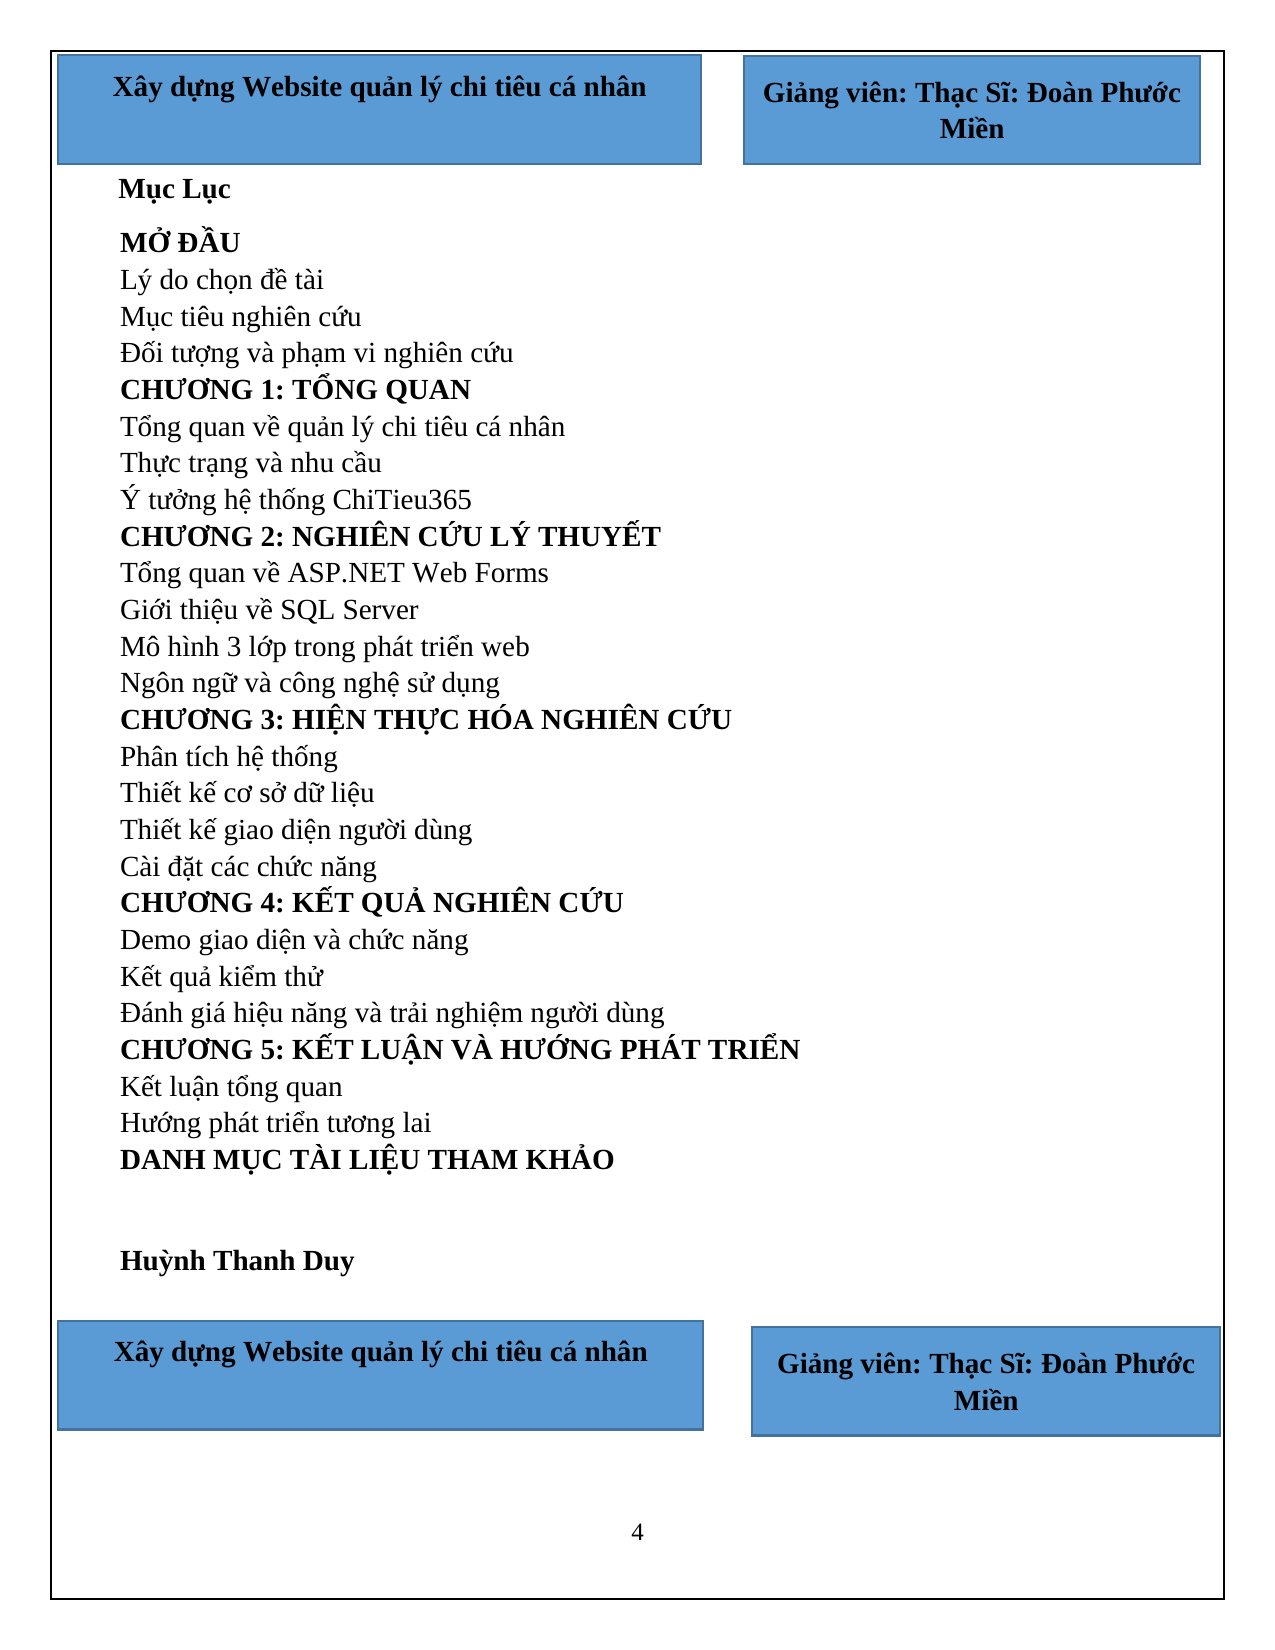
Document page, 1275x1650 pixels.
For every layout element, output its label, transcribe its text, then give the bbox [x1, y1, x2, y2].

table_cell CHƯƠNG 2: NGHIÊN CỨU LÝ THUYẾT [118, 517, 808, 554]
table_cell CHƯƠNG 4: KẾT QUẢ NGHIÊN CỨU [118, 884, 808, 920]
table_cell Mục tiêu nghiên cứu [118, 297, 808, 334]
table_cell CHƯƠNG 1: TỔNG QUAN [118, 370, 808, 407]
table_cell Thực trạng và nhu cầu [118, 444, 808, 480]
table_cell Lý do chọn đề tài [118, 260, 808, 297]
table_cell Mô hình 3 lớp trong phát triển web [118, 627, 808, 664]
table_cell Kết quả kiểm thử [118, 957, 808, 994]
table_cell Kết luận tổng quan [118, 1067, 808, 1104]
table_cell Demo giao diện và chức năng [118, 920, 808, 957]
text Mục Lục [118, 171, 1157, 204]
table_cell DANH MỤC TÀI LIỆU THAM KHẢO Huỳnh Thanh Duy [118, 1140, 808, 1331]
table_cell Ý tưởng hệ thống ChiTieu365 [118, 480, 808, 517]
table_cell Cài đặt các chức năng [118, 847, 808, 884]
table_cell CHƯƠNG 5: KẾT LUẬN VÀ HƯỚNG PHÁT TRIỂN [118, 1030, 808, 1067]
table_cell CHƯƠNG 3: HIỆN THỰC HÓA NGHIÊN CỨU [118, 700, 808, 737]
table_cell Ngôn ngữ và công nghệ sử dụng [118, 664, 808, 700]
table_cell Tổng quan về quản lý chi tiêu cá nhân [118, 407, 808, 444]
table_header MỞ ĐẦU [118, 224, 808, 260]
table_cell Thiết kế giao diện người dùng [118, 810, 808, 847]
table_cell Phân tích hệ thống [118, 737, 808, 774]
table_cell Giới thiệu về SQL Server [118, 590, 808, 627]
table_cell Hướng phát triển tương lai [118, 1104, 808, 1140]
table_cell Đối tượng và phạm vi nghiên cứu [118, 334, 808, 370]
table_cell Đánh giá hiệu năng và trải nghiệm người dùng [118, 994, 808, 1030]
table_cell Tổng quan về ASP.NET Web Forms [118, 554, 808, 590]
table_cell Thiết kế cơ sở dữ liệu [118, 774, 808, 810]
